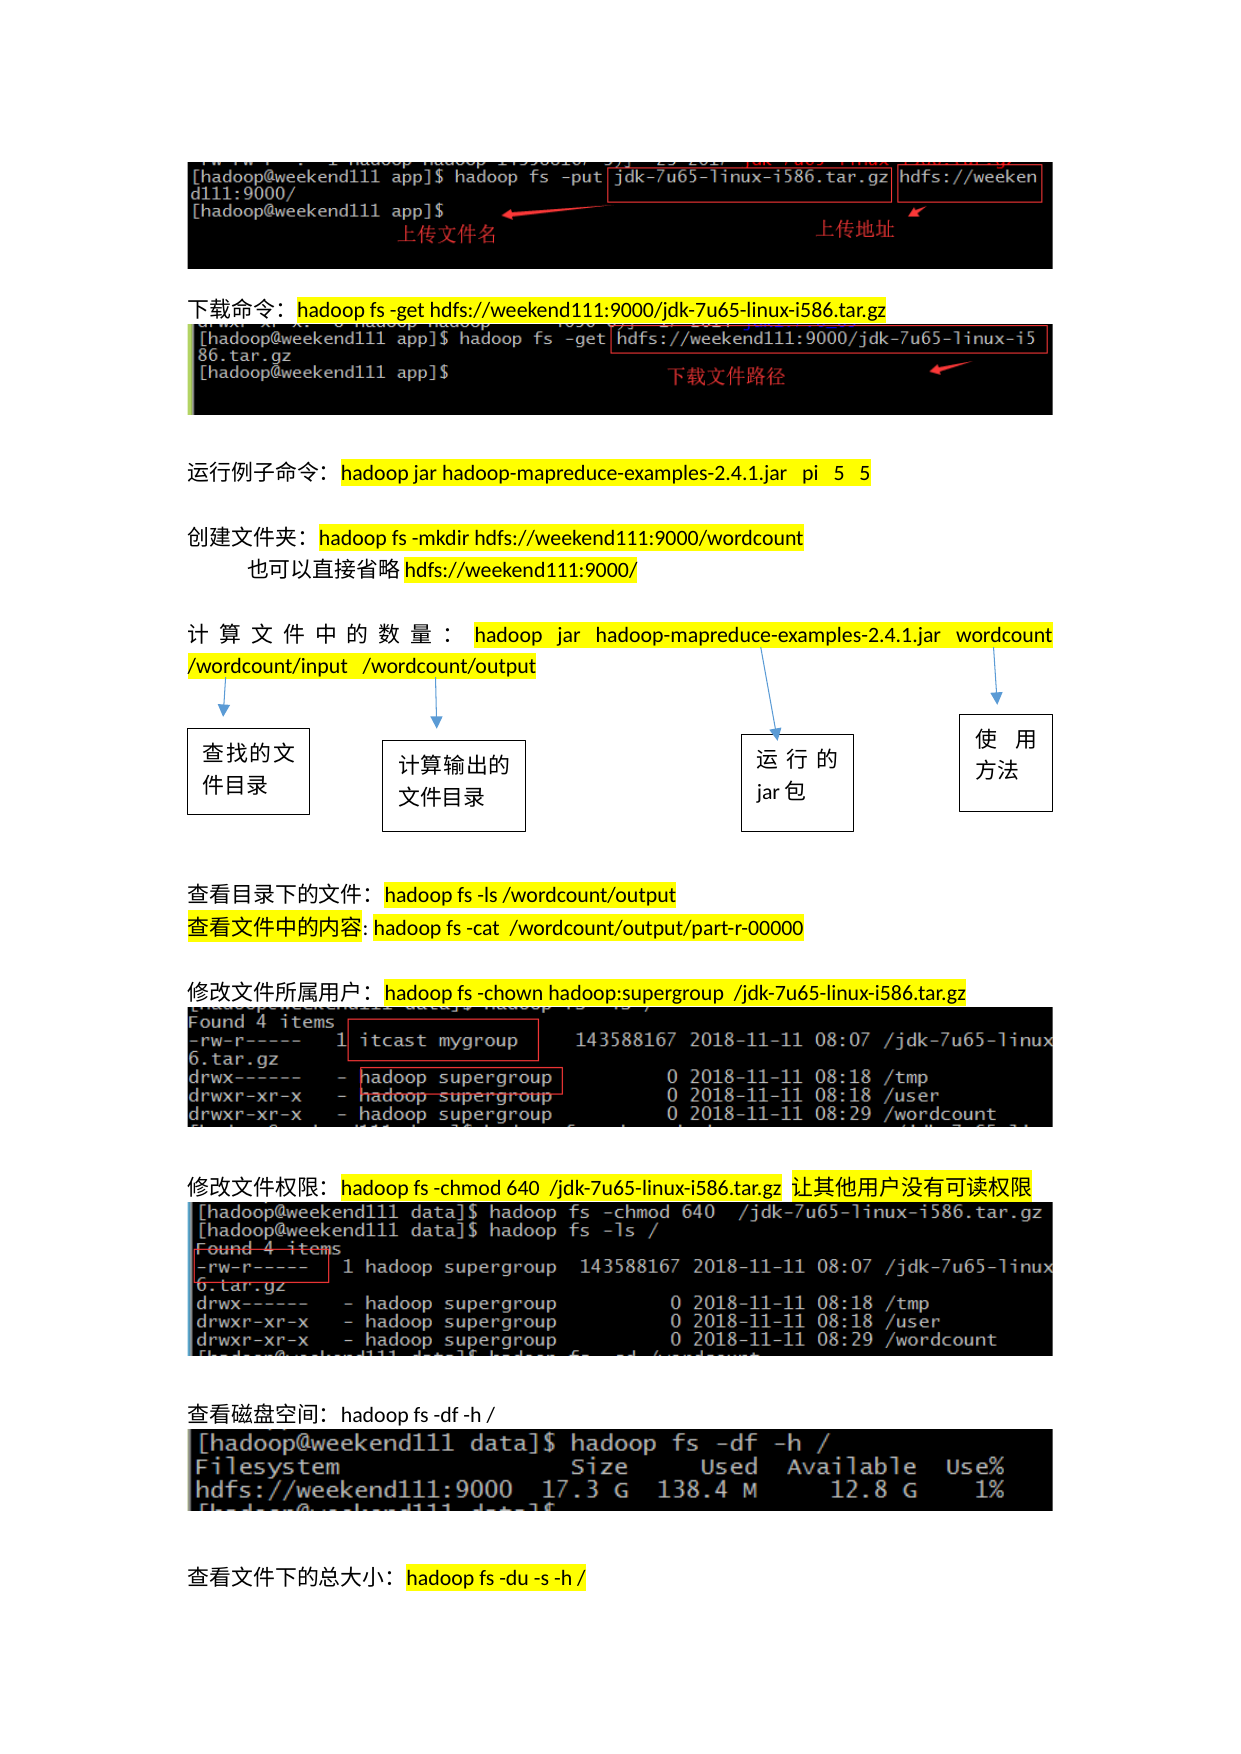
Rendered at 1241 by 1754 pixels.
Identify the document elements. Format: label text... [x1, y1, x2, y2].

text 修改文件权限：hadoop fs -chmod 640 /jdk-7u65-linux-i586.tar.gz 让其他用户没有可读权限 [187, 1169, 1053, 1202]
text 下载命令：hadoop fs -get hdfs://weekend111:9000/jdk-7u65-linux-i586.tar.gz [187, 292, 1053, 324]
text 运行例子命令：hadoop jar hadoop-mapreduce-examples-2.4.1.jar pi 5 5 [187, 454, 1053, 487]
text 查看目录下的文件：hadoop fs -ls /wordcount/output [187, 877, 1053, 909]
text 查看磁盘空间：hadoop fs -df -h / [187, 1397, 1053, 1429]
text 创建文件夹：hadoop fs -mkdir hdfs://weekend111:9000/wordcount [187, 519, 1053, 552]
text 查看文件中的内容: hadoop fs -cat /wordcount/output/part-r-00000 [187, 909, 1053, 942]
picture [187, 1202, 1053, 1356]
text 计算文件中的数量：hadoop jar hadoop-mapreduce-examples-2.4.1.jar wordcount /wordcount/input /wordcount/output [187, 617, 1053, 682]
picture [187, 1429, 1053, 1511]
picture [187, 1007, 1053, 1127]
picture [187, 162, 1053, 269]
text 查看文件下的总大小：hadoop fs -du -s -h / [187, 1559, 1053, 1592]
text 也可以直接省略hdfs://weekend111:9000/ [187, 552, 1053, 584]
picture [187, 324, 1053, 415]
text 修改文件所属用户：hadoop fs -chown hadoop:supergroup /jdk-7u65-linux-i586.tar.gz [187, 974, 1053, 1007]
